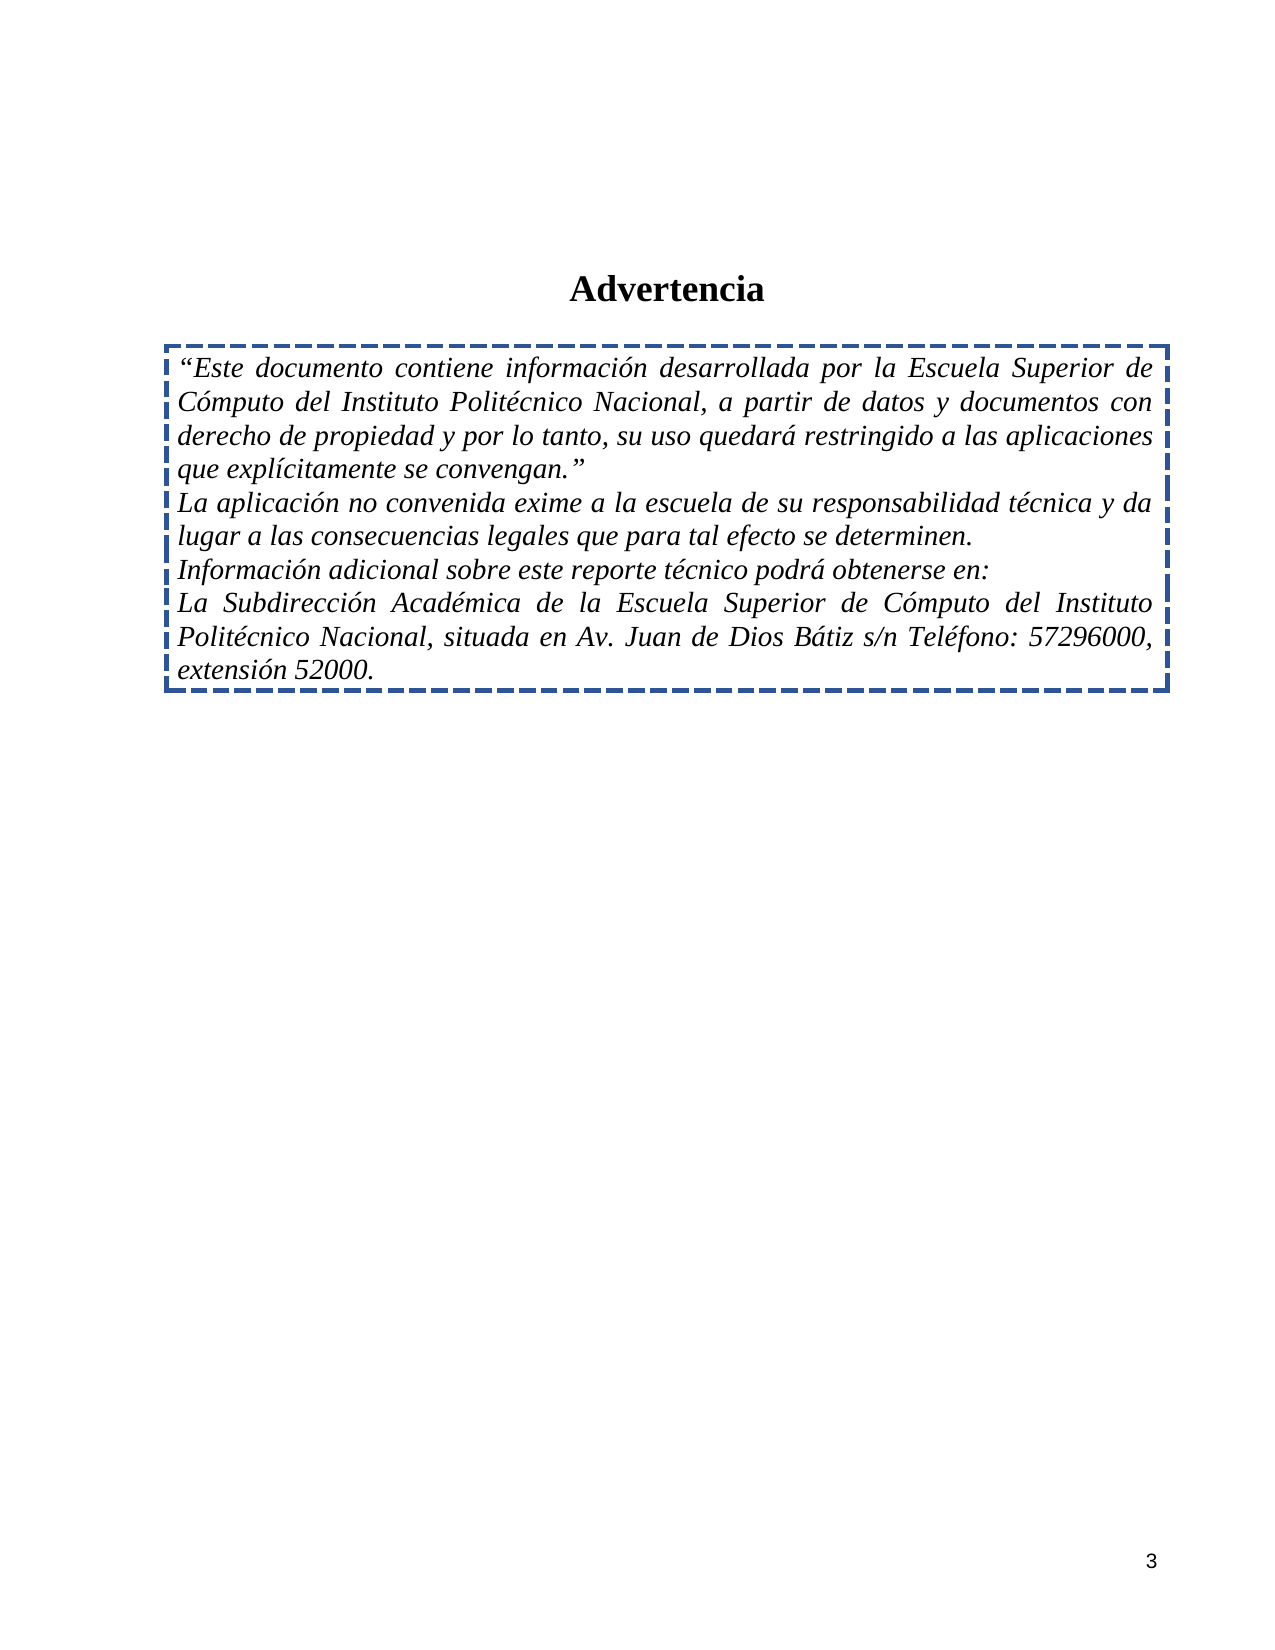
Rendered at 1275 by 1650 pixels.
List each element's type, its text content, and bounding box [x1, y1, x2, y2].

text La Subdirección Académica de la Escuela Superior de Cómputo del Instituto Politécnico Nacional, situada en Av. Juan de Dios Bátiz s/n Teléfono: 57296000, extensión 52000. [164, 578, 1170, 693]
text “Este documento contiene información desarrollada por la Escuela Superior de Cómputo del Instituto Politécnico Nacional, a partir de datos y documentos con derecho de propiedad y por lo tanto, su uso quedará restringido a las aplicaciones que explícitamente se convengan.” [164, 344, 1170, 485]
text Advertencia [177, 267, 1157, 310]
text La aplicación no convenida exime a la escuela de su responsabilidad técnica y da lugar a las consecuencias legales que para tal efecto se determinen. [177, 485, 1157, 552]
text Información adicional sobre este reporte técnico podrá obtenerse en: [177, 552, 1157, 578]
